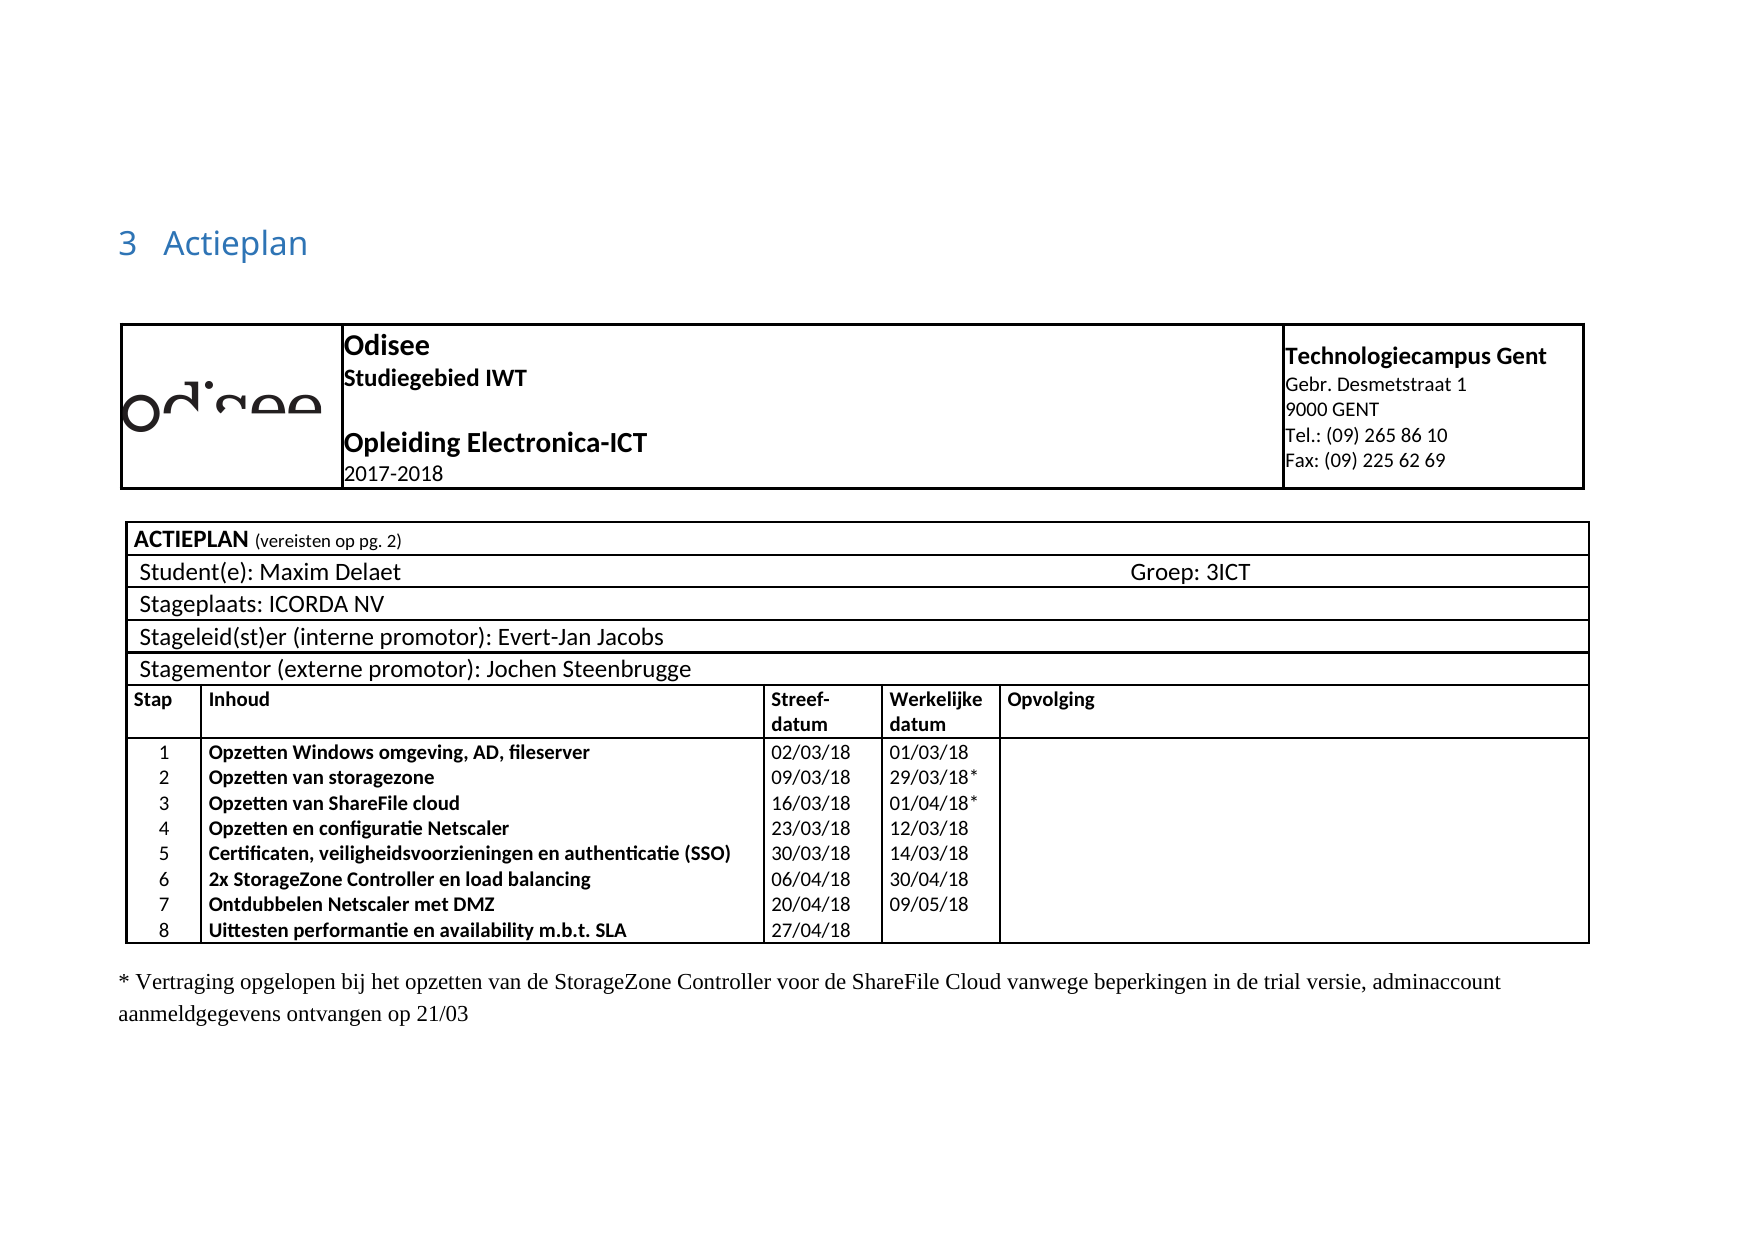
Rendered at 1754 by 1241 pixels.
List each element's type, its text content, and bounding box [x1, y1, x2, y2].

table_cell 02/03/18 09/03/18 16/03/18 23/03/18 30/03/18 06/04/18 20/04/18 27/04/18 [765, 739, 881, 942]
table_header ACTIEPLAN (vereisten op pg. 2) [128, 523, 1588, 553]
table_cell Opvolging [1001, 686, 1588, 737]
table_header Technologiecampus Gent Gebr. Desmetstraat 1 9000 GENT Tel.: (09) 265 86 10 Fax: (09) 225 62 69 [1285, 326, 1582, 487]
table_cell 1 2 3 4 5 6 7 8 [128, 739, 200, 942]
table_cell Stageleid(st)er (interne promotor): Evert-Jan Jacobs [128, 621, 1588, 651]
table_header Odisee Studiegebied IWT Opleiding Electronica-ICT 2017-2018 [344, 326, 1282, 487]
table_header [123, 326, 341, 487]
table_cell [1001, 739, 1588, 942]
table_cell Stap [128, 686, 200, 737]
table_cell 01/03/18 29/03/18* 01/04/18* 12/03/18 14/03/18 30/04/18 09/05/18 [883, 739, 999, 942]
table_cell Student(e): Maxim Delaet Groep: 3ICT [128, 556, 1588, 586]
subtitle Actieplan [118, 220, 1636, 265]
table_cell Stagementor (externe promotor): Jochen Steenbrugge [128, 654, 1588, 684]
table_cell Streef- datum [765, 686, 881, 737]
table_cell Inhoud [202, 686, 763, 737]
table_cell Stageplaats: ICORDA NV [128, 588, 1588, 619]
table_cell Werkelijke datum [883, 686, 999, 737]
table_cell Opzetten Windows omgeving, AD, fileserver Opzetten van storagezone Opzetten van ShareFile cloud Opzetten en configuratie Netscaler Certificaten, veiligheidsvoorzieningen en authenticatie (SSO) 2x StorageZone Controller en load balancing Ontdubbelen Netscaler met DMZ Uittesten performantie en availability m.b.t. SLA [202, 739, 763, 942]
text * Vertraging opgelopen bij het opzetten van de StorageZone Controller voor de ShareFile Cloud vanwege beperkingen in de trial versie, adminaccount aanmeldgegevens ontvangen op 21/03 [118, 968, 1636, 1026]
picture [122, 381, 322, 432]
